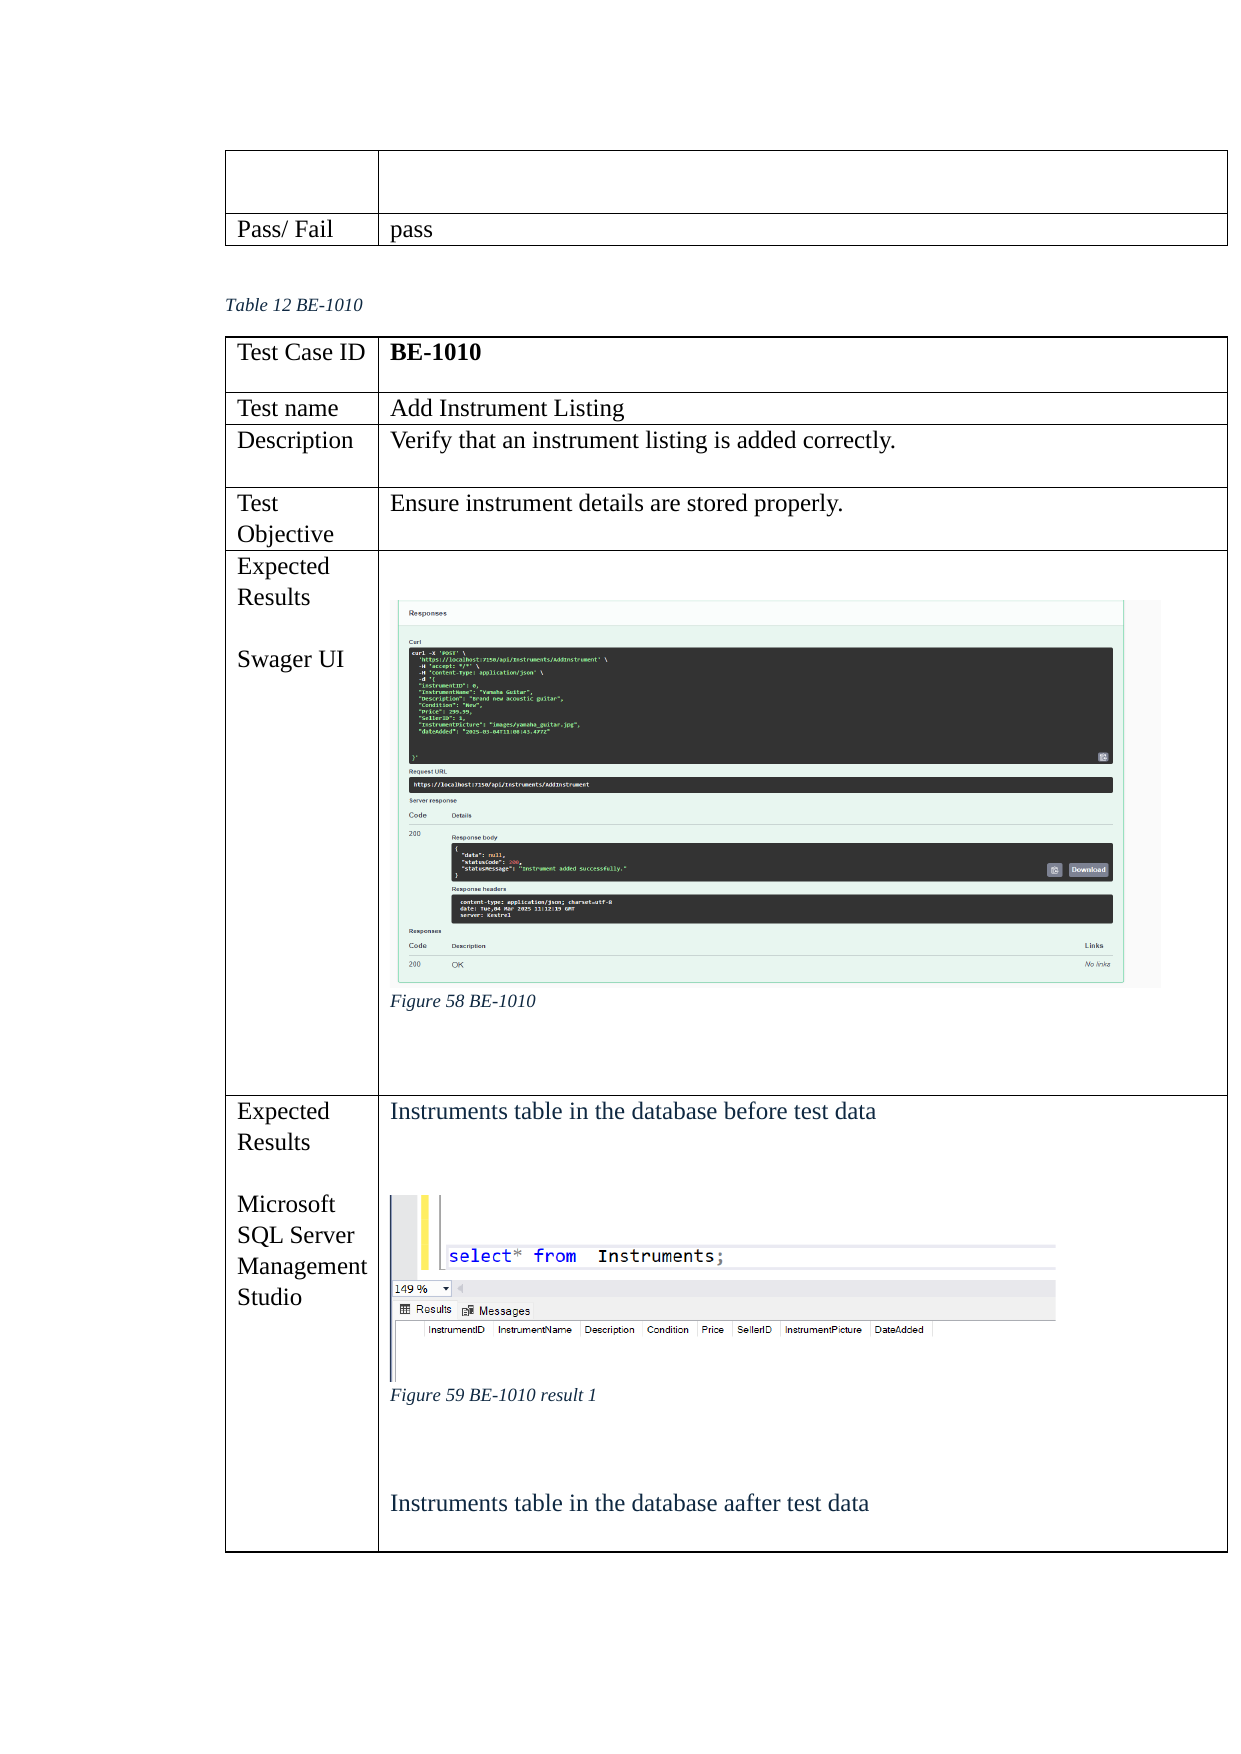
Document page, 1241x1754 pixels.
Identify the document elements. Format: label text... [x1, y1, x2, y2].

picture [389, 600, 1161, 988]
table_header Test Case ID [226, 338, 378, 392]
table_cell Description [226, 425, 378, 487]
table_cell pass [379, 214, 1227, 245]
table_cell Pass/ Fail [226, 214, 378, 245]
table_cell Figure 58 BE-1010 [379, 551, 1227, 1095]
table_cell Add Instrument Listing [379, 393, 1227, 424]
table_cell Expected Results Swager UI [226, 551, 378, 1095]
picture [389, 1195, 1056, 1382]
table_cell Test name [226, 393, 378, 424]
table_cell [226, 1096, 378, 1551]
table_cell Ensure instrument details are stored properly. [379, 488, 1227, 550]
table_cell Test Objective [226, 488, 378, 550]
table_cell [226, 151, 378, 213]
text Table 12 BE-1010 [225, 294, 1090, 316]
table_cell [379, 1096, 1227, 1551]
table_header BE-1010 [379, 338, 1227, 392]
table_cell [379, 151, 1227, 213]
table_cell Verify that an instrument listing is added correctly. [379, 425, 1227, 487]
